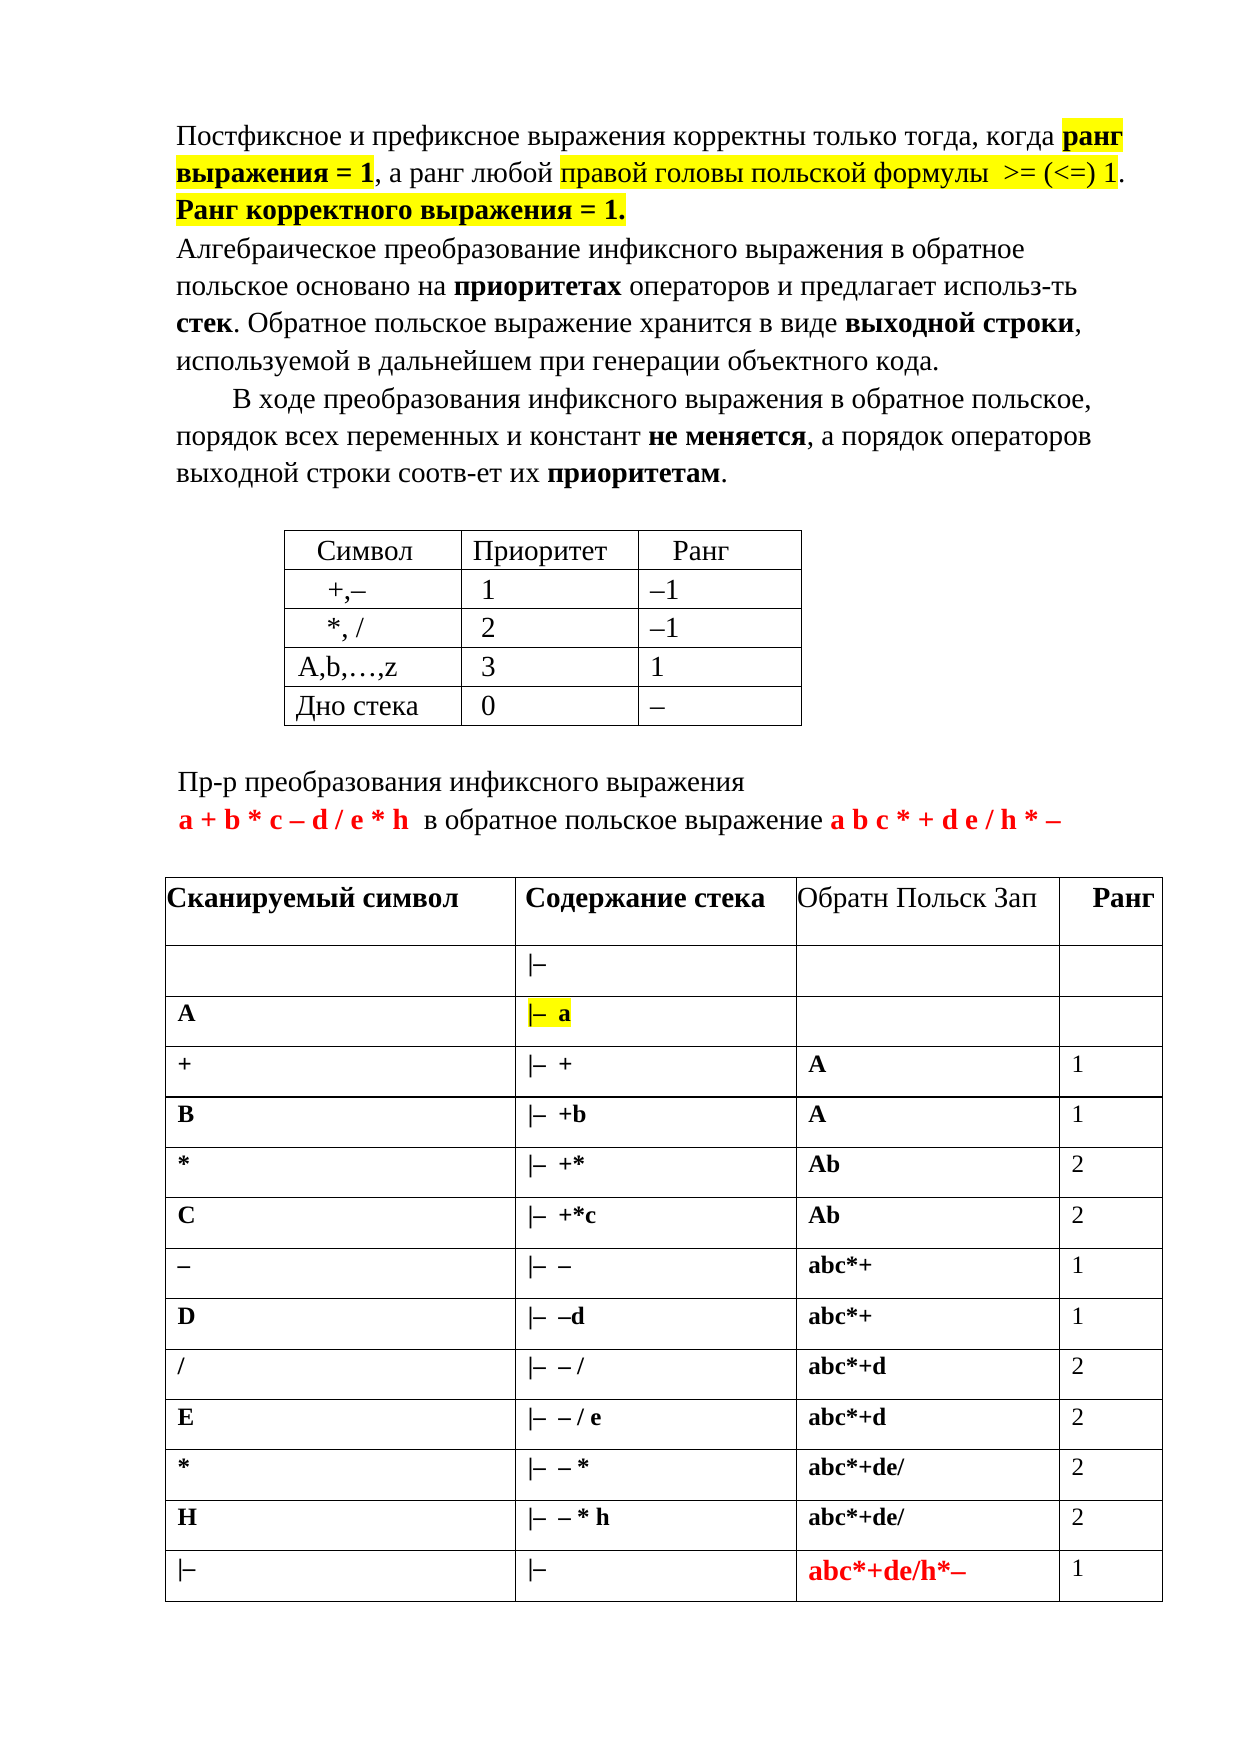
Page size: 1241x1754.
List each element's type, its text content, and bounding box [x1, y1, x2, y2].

table_cell [1092, 1350, 1162, 1399]
table_cell 2 [1060, 1501, 1092, 1550]
table_cell E [166, 1400, 515, 1449]
table_cell D [166, 1299, 515, 1348]
table_cell |– +*c [516, 1198, 796, 1248]
table_cell |– a [516, 997, 796, 1046]
table_cell 2 [1060, 1450, 1092, 1500]
table_header Приоритет [462, 531, 638, 569]
table_cell Дно стека [285, 687, 461, 724]
table_cell |– [516, 946, 796, 996]
table_cell A [797, 1098, 1059, 1147]
table_cell 1 [1060, 1047, 1092, 1096]
table_cell С [166, 1198, 515, 1248]
table_cell 2 [1060, 1400, 1092, 1449]
table_cell A [797, 1047, 1059, 1096]
table_cell 1 [639, 648, 801, 686]
table_cell [1092, 1249, 1162, 1298]
table_cell abc*+ [797, 1249, 1059, 1298]
table_cell * [166, 1450, 515, 1500]
table_header Сканируемый символ [166, 878, 515, 945]
table_cell [1092, 1450, 1162, 1500]
table_cell |– – / e [516, 1400, 796, 1449]
table_cell |– – [516, 1249, 796, 1298]
table_cell А [166, 997, 515, 1046]
table_cell 1 [1060, 1299, 1092, 1348]
table_header Ранг [1092, 878, 1162, 945]
table_cell 2 [462, 609, 638, 647]
table_cell * [166, 1148, 515, 1197]
table_cell [797, 997, 1059, 1046]
table_cell abc*+ [797, 1299, 1059, 1348]
table_cell + [166, 1047, 515, 1096]
table_cell –1 [639, 609, 801, 647]
table_cell A,b,…,z [285, 648, 461, 686]
table_cell |– – * [516, 1450, 796, 1500]
table_cell [1092, 997, 1162, 1046]
table_cell 1 [1060, 1098, 1092, 1147]
table_cell [1092, 1198, 1162, 1248]
table_cell Ab [797, 1148, 1059, 1197]
table_cell 1 [1060, 1249, 1092, 1298]
table_cell [797, 946, 1059, 996]
table_cell – [639, 687, 801, 724]
table_cell +,– [285, 570, 461, 608]
table_header Обратн Польск Зап [797, 878, 1059, 945]
text Алгебраическое преобразование инфиксного выражения в обратное польское основано на приоритетах операторов и предлагает использ-ть стек. Обратное польское выражение хранится в виде выходной строки, используемой в дальнейшем при генерации объектного кода. [176, 231, 1131, 376]
table_cell 3 [462, 648, 638, 686]
table_cell [1092, 946, 1162, 996]
table_cell [1092, 1299, 1162, 1348]
table_cell –1 [639, 570, 801, 608]
table_cell 2 [1060, 1350, 1092, 1399]
table_cell [1092, 1098, 1162, 1147]
table_cell [1092, 1400, 1162, 1449]
table_header Символ [285, 531, 461, 569]
table_cell abc*+de/ [797, 1501, 1059, 1550]
table_cell [1060, 997, 1092, 1046]
table_cell abc*+d [797, 1350, 1059, 1399]
table_cell |– – / [516, 1350, 796, 1399]
table_cell 1 [462, 570, 638, 608]
table_cell 0 [462, 687, 638, 724]
table_cell 1 [1060, 1551, 1092, 1601]
table_cell |– –d [516, 1299, 796, 1348]
table_cell [1092, 1047, 1162, 1096]
table_cell [1092, 1551, 1162, 1601]
text Постфиксное и префиксное выражения корректны только тогда, когда ранг выражения = 1, а ранг любой правой головы польской формулы >= (<=) 1. Ранг корректного выражения = 1. [176, 118, 1131, 226]
table_cell *, / [285, 609, 461, 647]
table_cell |– – * h [516, 1501, 796, 1550]
table_cell abc*+de/h*– [797, 1551, 1059, 1601]
table_cell B [166, 1098, 515, 1147]
text a + b * c – d / e * h в обратное польское выражение a b c * + d e / h * – [178, 802, 1131, 836]
table_cell Ab [797, 1198, 1059, 1248]
table_cell abc*+d [797, 1400, 1059, 1449]
table_cell [1092, 1501, 1162, 1550]
table_cell [1060, 946, 1092, 996]
table_cell 2 [1060, 1198, 1092, 1248]
table_header Содержание стека [516, 878, 796, 945]
table_cell |– [166, 1551, 515, 1601]
table_cell / [166, 1350, 515, 1399]
table_cell [1092, 1148, 1162, 1197]
table_cell abc*+de/ [797, 1450, 1059, 1500]
text Пр-р преобразования инфиксного выражения [177, 764, 1131, 797]
table_cell |– + [516, 1047, 796, 1096]
table_cell H [166, 1501, 515, 1550]
table_cell [166, 946, 515, 996]
table_header [1060, 878, 1092, 945]
table_cell |– [516, 1551, 796, 1601]
text В ходе преобразования инфиксного выражения в обратное польское, порядок всех переменных и констант не меняется, а порядок операторов выходной строки соотв-ет их приоритетам. [176, 381, 1131, 489]
table_header Ранг [639, 531, 801, 569]
table_cell – [166, 1249, 515, 1298]
table_cell 2 [1060, 1148, 1092, 1197]
table_cell |– +* [516, 1148, 796, 1197]
table_cell |– +b [516, 1098, 796, 1147]
